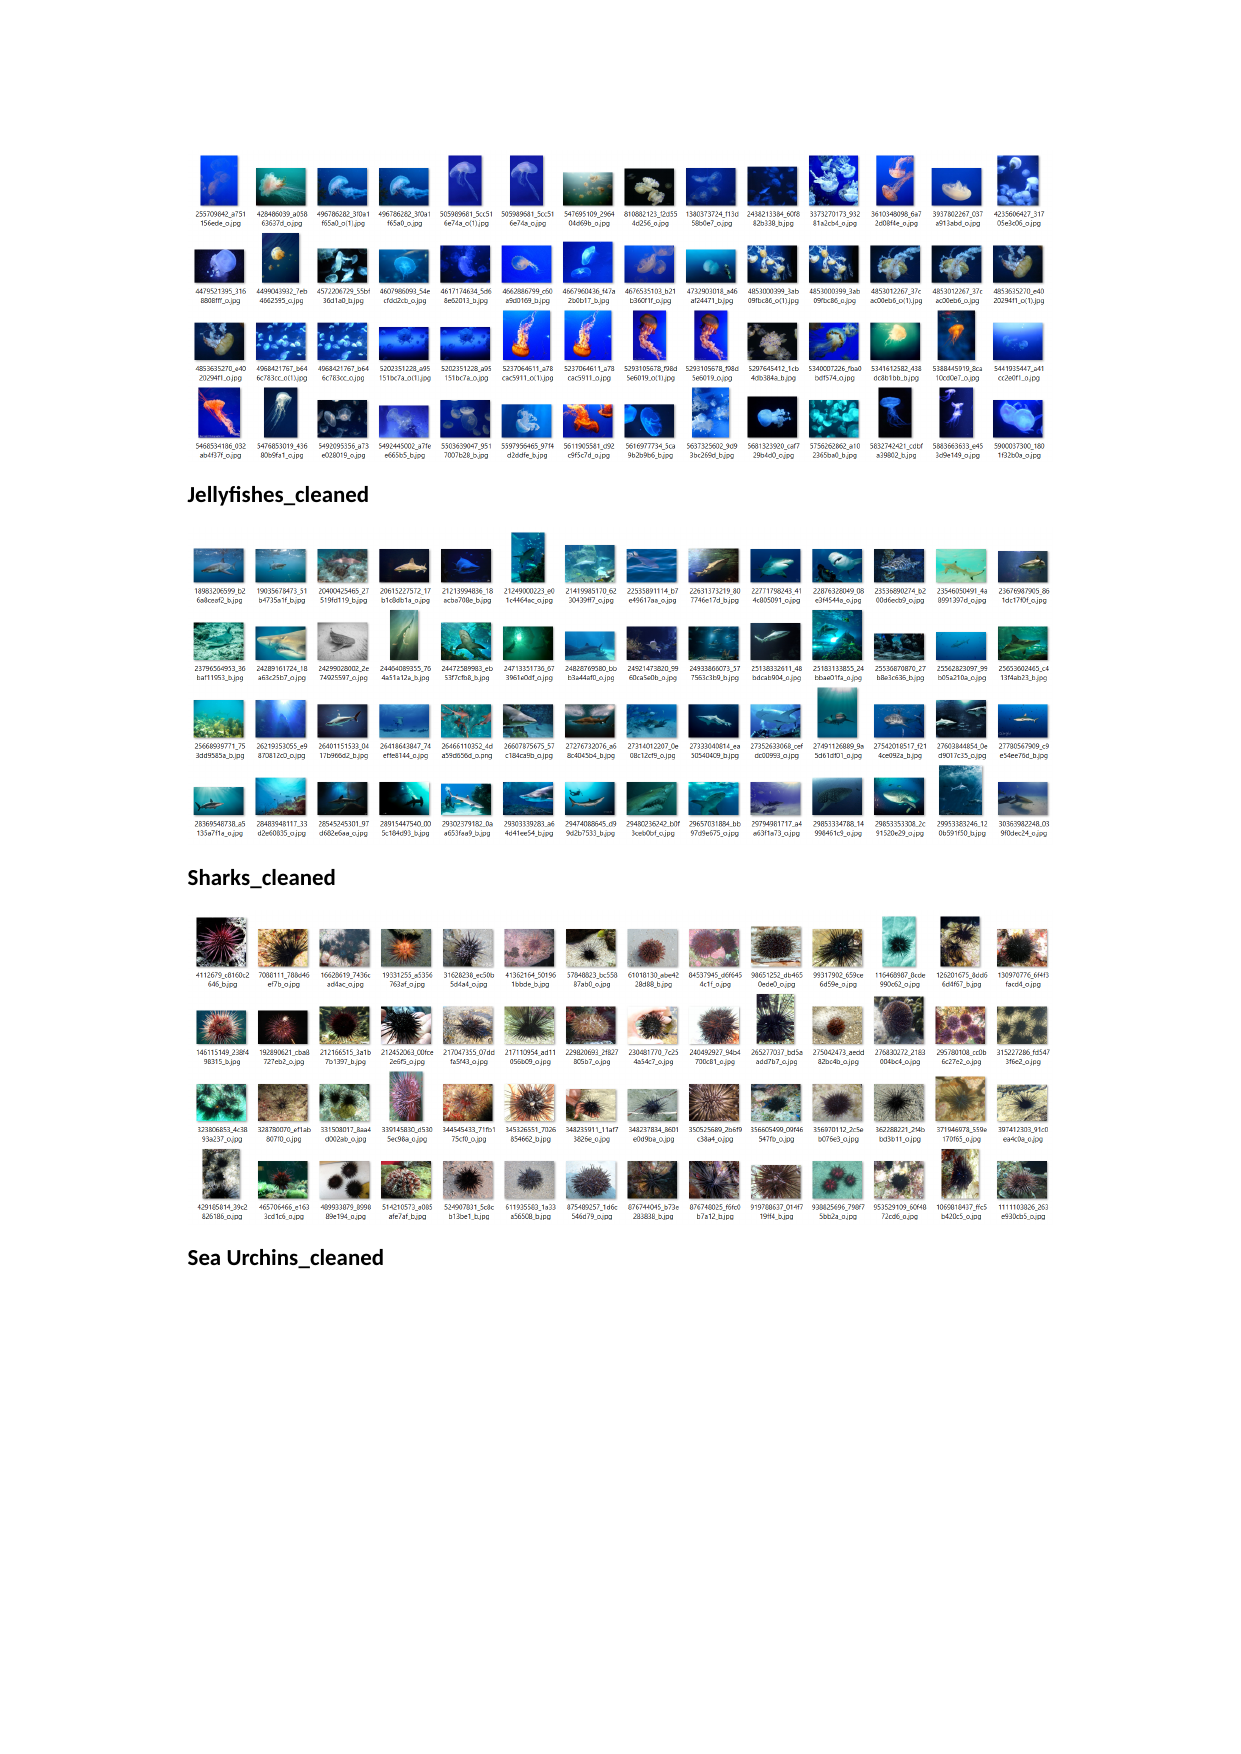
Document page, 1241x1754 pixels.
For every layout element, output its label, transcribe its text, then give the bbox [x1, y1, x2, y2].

picture [187, 150, 1053, 462]
text Jellyfishes_cleaned [187, 480, 1053, 508]
picture [187, 910, 1053, 1225]
picture [187, 527, 1053, 845]
text Sharks_cleaned [187, 863, 1053, 891]
text Sea Urchins_cleaned [187, 1243, 1053, 1271]
